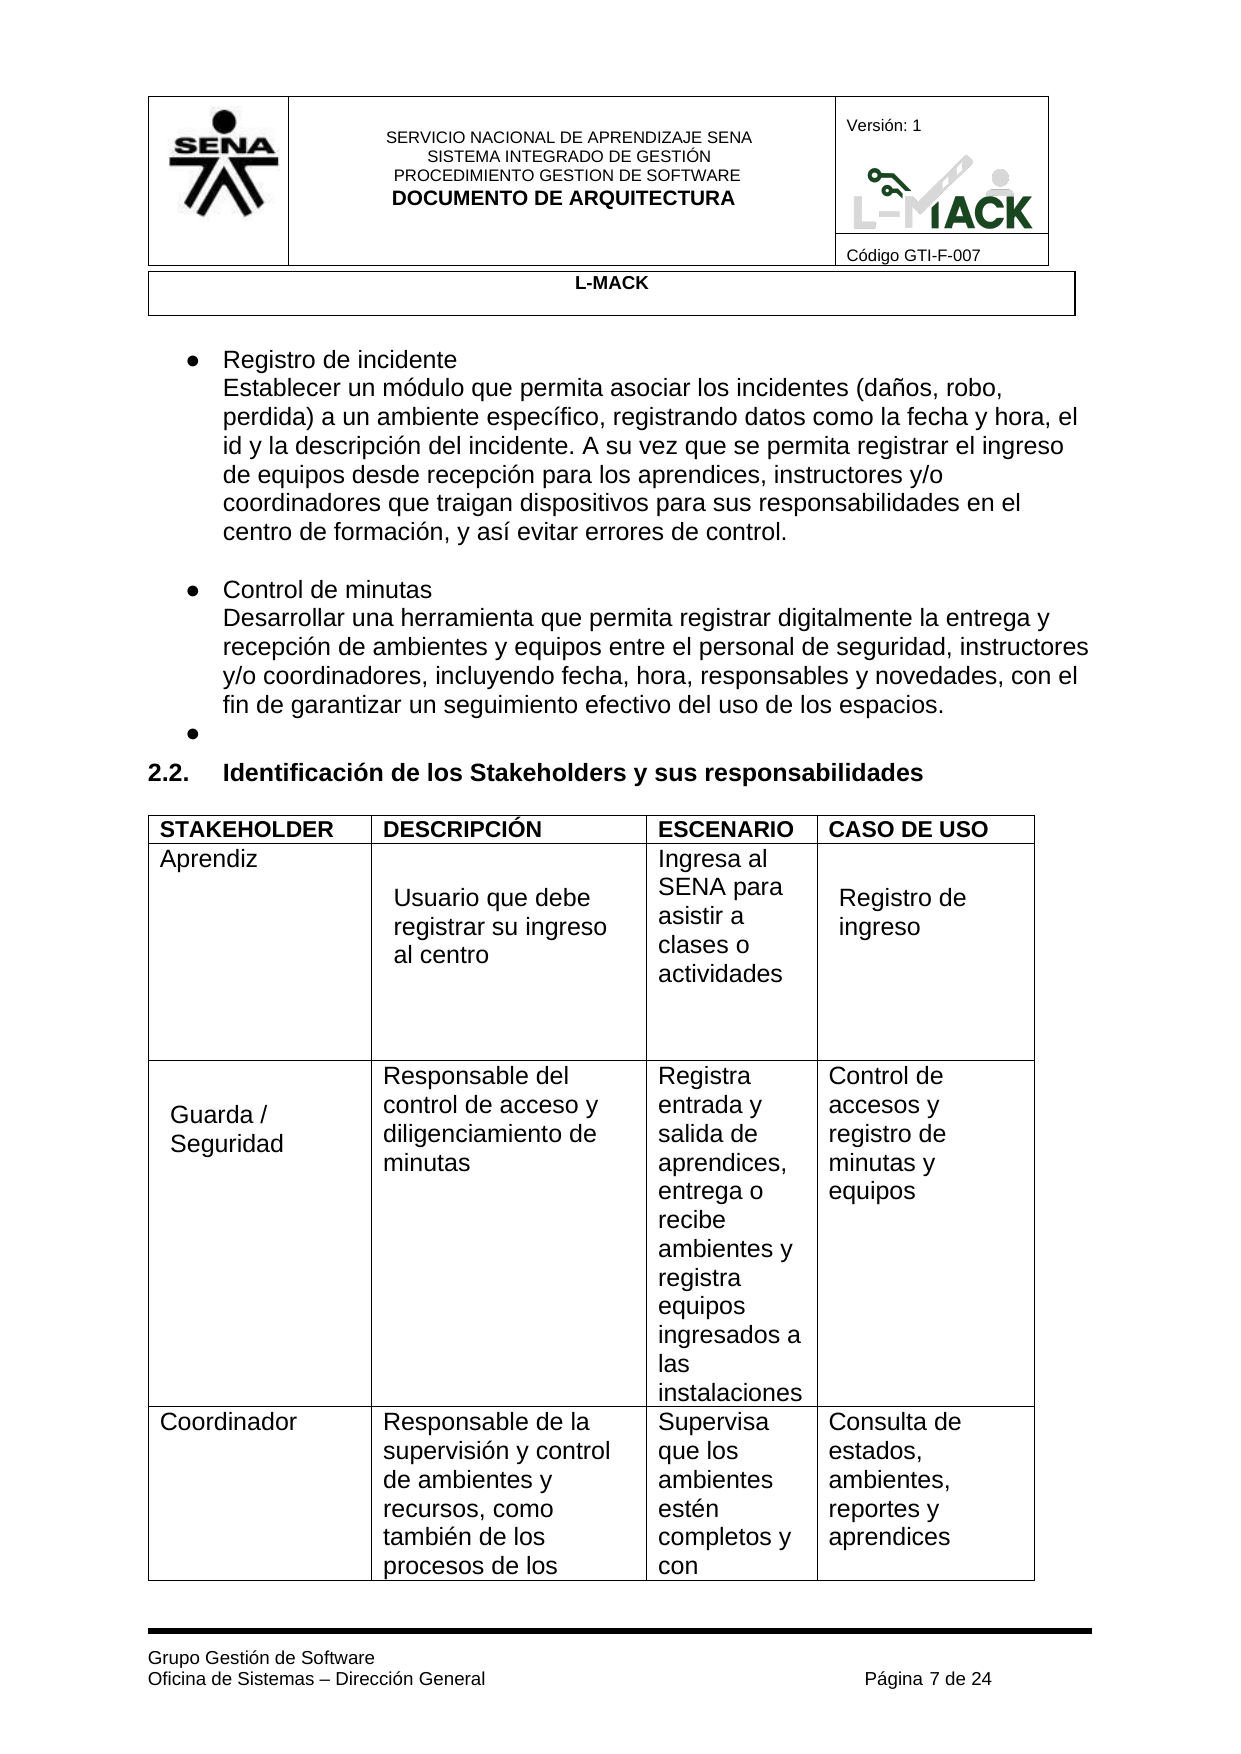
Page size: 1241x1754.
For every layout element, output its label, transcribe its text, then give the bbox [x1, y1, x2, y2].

table_cell Ingresa al SENA para asistir a clases o actividades [647, 844, 817, 1060]
table_cell [818, 844, 1034, 1060]
list Identificación de los Stakeholders y sus responsabilidades [148, 758, 1092, 786]
table_cell [372, 844, 646, 1060]
table_cell Supervisa que los ambientes estén completos y con dispositivos registrados, y conoce el seguimiento de los aprendices en su formación [647, 1407, 817, 1580]
picture [167, 106, 281, 221]
table_cell Control de accesos y registro de minutas y equipos [818, 1061, 1034, 1406]
table_cell Consulta de estados, ambientes, reportes y aprendices [818, 1407, 1034, 1580]
table_cell Coordinador [149, 1407, 371, 1580]
table_header STAKEHOLDER [149, 816, 371, 842]
table_cell [149, 1061, 371, 1406]
table_cell Aprendiz [149, 844, 371, 1060]
table_header DESCRIPCIÓN [372, 816, 646, 842]
table_header ESCENARIO [647, 816, 817, 842]
picture [846, 149, 1036, 233]
table_cell Responsable del control de acceso y diligenciamiento de minutas [372, 1061, 646, 1406]
list Control de minutas Desarrollar una herramienta que permita registrar digitalmente la entrega y recepción de ambientes y equipos entre el personal de seguridad, instructores y/o coordinadores, incluyendo fecha, hora, responsables y novedades, con el fin de garantizar un seguimiento efectivo del uso de los espacios. [185, 575, 1092, 718]
list Registro de incidente Establecer un módulo que permita asociar los incidentes (daños, robo, perdida) a un ambiente específico, registrando datos como la fecha y hora, el id y la descripción del incidente. A su vez que se permita registrar el ingreso de equipos desde recepción para los aprendices, instructores y/o coordinadores que traigan dispositivos para sus responsabilidades en el centro de formación, y así evitar errores de control. [185, 345, 1092, 575]
table_header CASO DE USO [818, 816, 1034, 842]
table_cell Registra entrada y salida de aprendices, entrega o recibe ambientes y registra equipos ingresados a las instalaciones [647, 1061, 817, 1406]
table_cell Responsable de la supervisión y control de ambientes y recursos, como también de los procesos de los aprendices [372, 1407, 646, 1580]
